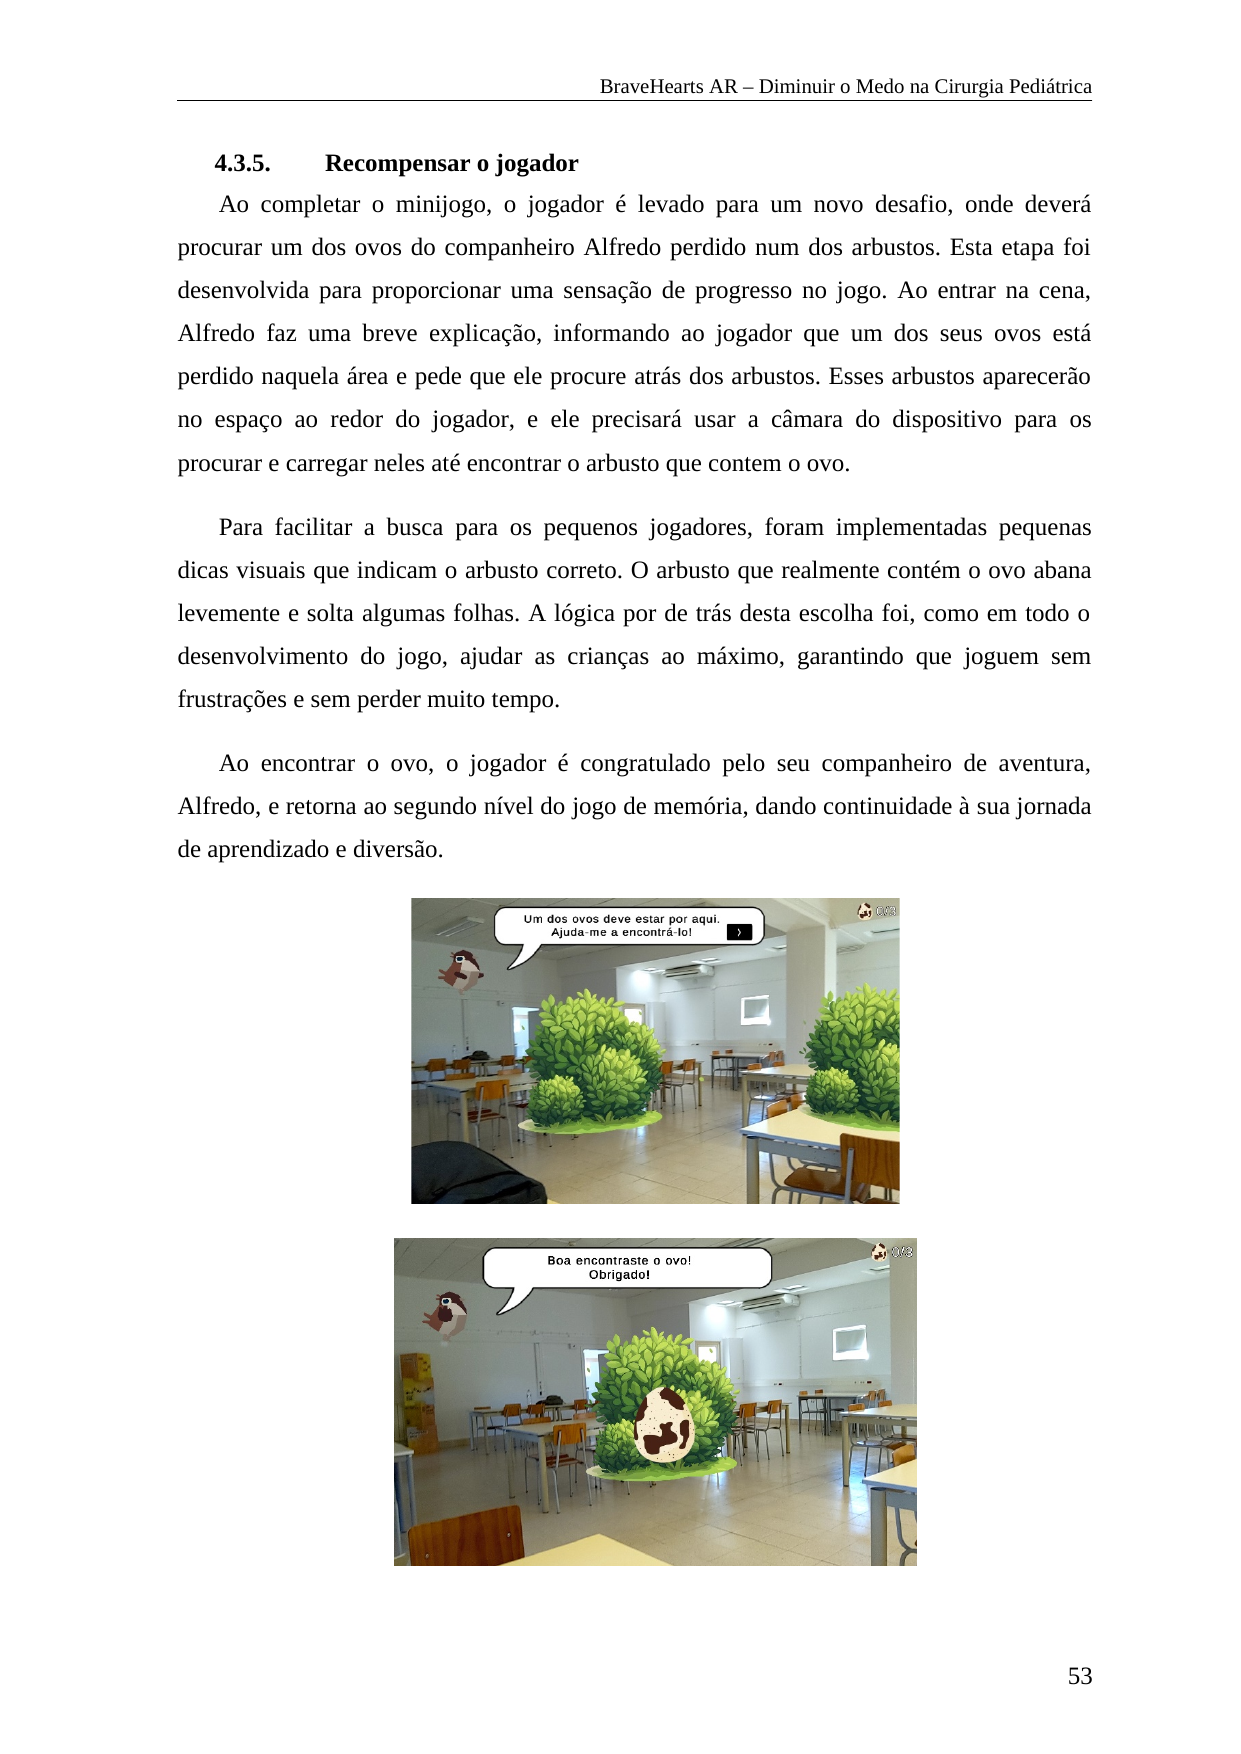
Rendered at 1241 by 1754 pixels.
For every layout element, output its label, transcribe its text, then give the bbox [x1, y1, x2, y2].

picture [411, 898, 900, 1204]
subtitle Recompensar o jogador [214, 148, 1092, 176]
text Ao completar o minijogo, o jogador é levado para um novo desafio, onde deverá procurar um dos ovos do companheiro Alfredo perdido num dos arbustos. Esta etapa foi desenvolvida para proporcionar uma sensação de progresso no jogo. Ao entrar na cena, Alfredo faz uma breve explicação, informando ao jogador que um dos seus ovos está perdido naquela área e pede que ele procure atrás dos arbustos. Esses arbustos aparecerão no espaço ao redor do jogador, e ele precisará usar a câmara do dispositivo para os procurar e carregar neles até encontrar o arbusto que contem o ovo. [177, 189, 1092, 476]
text Ao encontrar o ovo, o jogador é congratulado pelo seu companheiro de aventura, Alfredo, e retorna ao segundo nível do jogo de memória, dando continuidade à sua jornada de aprendizado e diversão. [177, 748, 1092, 863]
picture [394, 1238, 917, 1566]
text Para facilitar a busca para os pequenos jogadores, foram implementadas pequenas dicas visuais que indicam o arbusto correto. O arbusto que realmente contém o ovo abana levemente e solta algumas folhas. A lógica por de trás desta escolha foi, como em todo o desenvolvimento do jogo, ajudar as crianças ao máximo, garantindo que joguem sem frustrações e sem perder muito tempo. [177, 512, 1092, 713]
